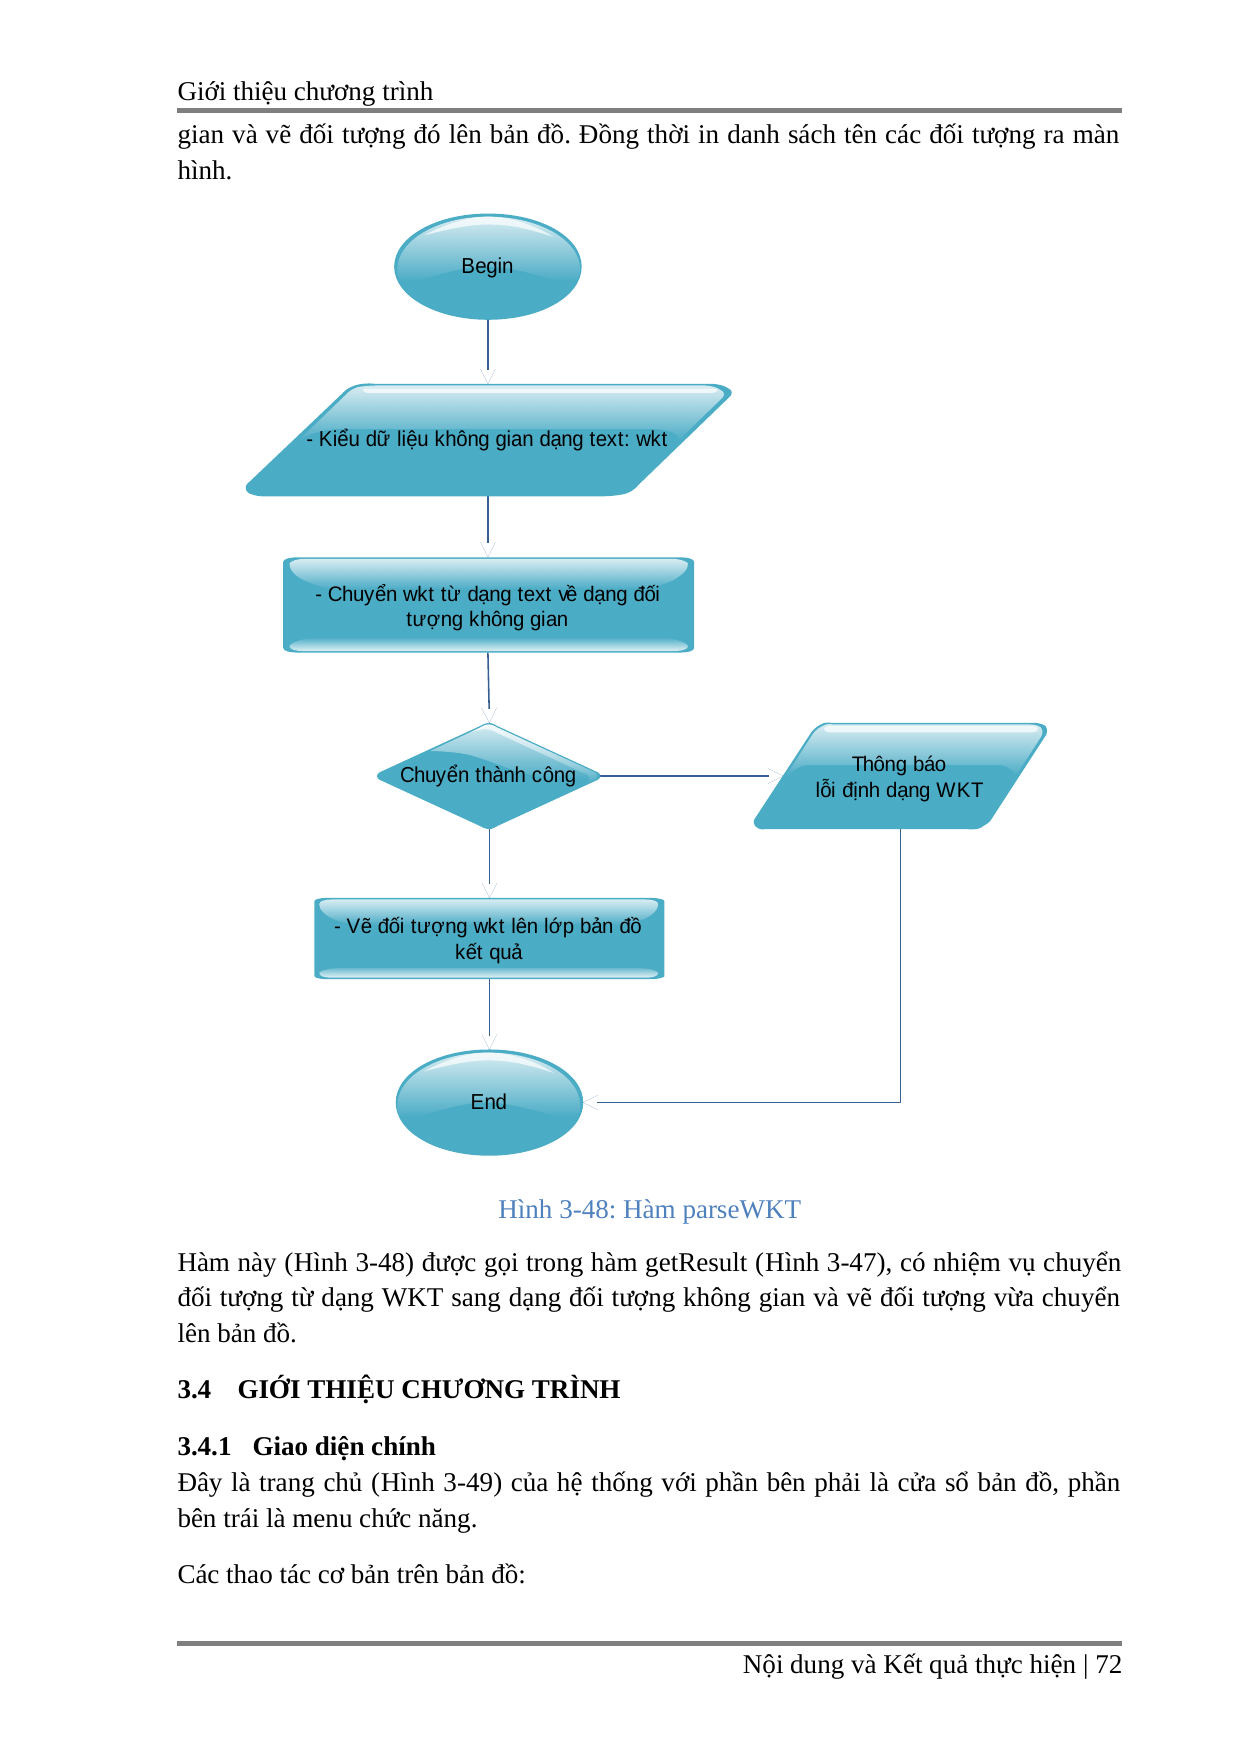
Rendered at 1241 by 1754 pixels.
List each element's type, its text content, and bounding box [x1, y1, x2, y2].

subtitle Giới thiệu chương trình [177, 1374, 1122, 1405]
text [177, 118, 1122, 185]
text Các thao tác cơ bản trên bản đồ: [177, 1558, 1122, 1589]
subtitle Giao diện chính [177, 1430, 1122, 1461]
